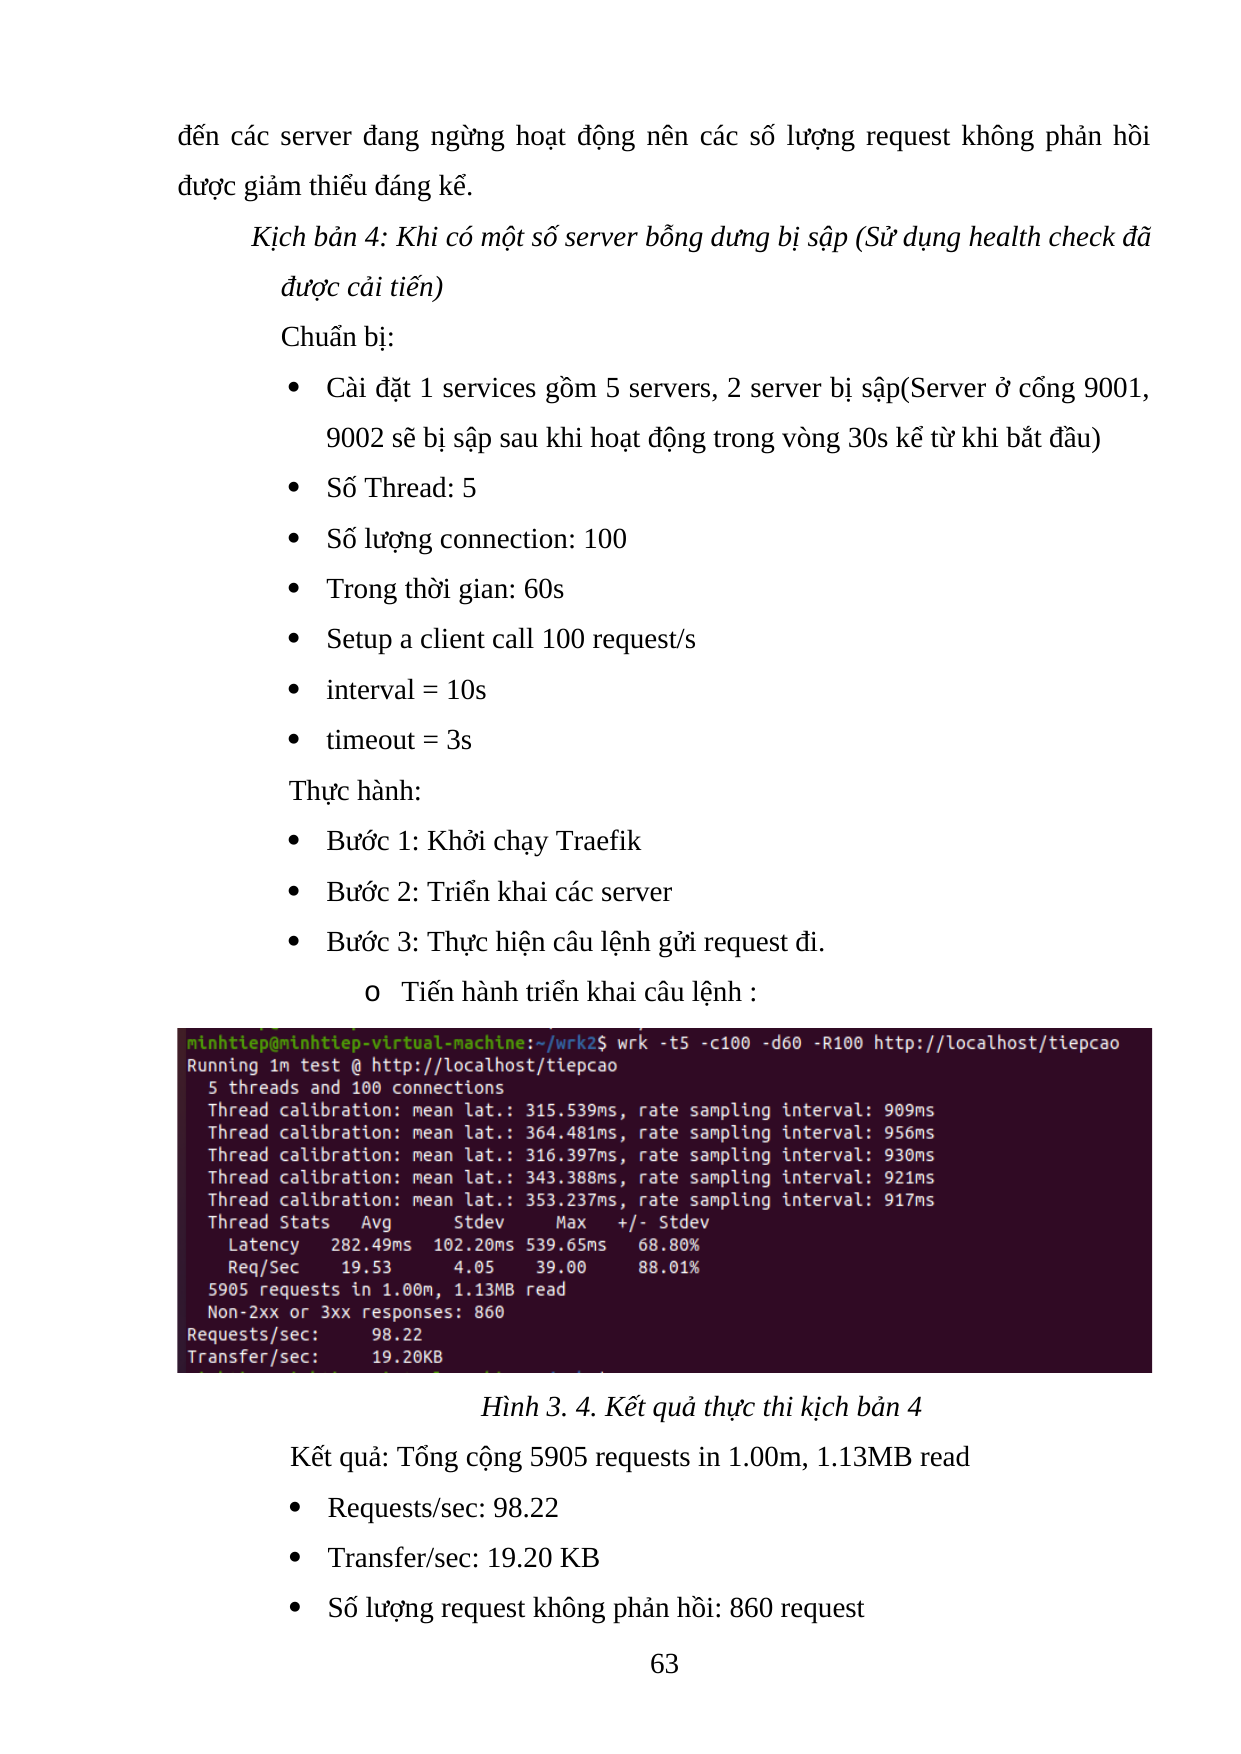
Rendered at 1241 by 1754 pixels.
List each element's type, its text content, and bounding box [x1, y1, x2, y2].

list Số lượng connection: 100 [288, 521, 1152, 554]
subtitle Kịch bản 4: Khi có một số server bỗng dưng bị sập (Sử dụng health check đã được cải tiến) [251, 219, 1152, 303]
text Thực hành: [213, 773, 1152, 806]
list Tiến hành triển khai câu lệnh : [363, 974, 1152, 1011]
list Bước 2: Triển khai các server [288, 874, 1152, 907]
list Requests/sec: 98.22 [290, 1490, 1152, 1523]
picture [177, 1028, 1153, 1373]
list Cài đặt 1 services gồm 5 servers, 2 server bị sập(Server ở cổng 9001, 9002 sẽ bị sập sau khi hoạt động trong vòng 30s kể từ khi bắt đầu) [288, 370, 1152, 454]
list Bước 1: Khởi chạy Traefik [288, 823, 1152, 857]
list Setup a client call 100 request/s [288, 622, 1152, 655]
list Số lượng request không phản hồi: 860 request [290, 1591, 1152, 1624]
list interval = 10s [288, 672, 1152, 706]
list Trong thời gian: 60s [288, 571, 1152, 605]
text Chuẩn bị: [206, 319, 1152, 353]
list Transfer/sec: 19.20 KB [290, 1540, 1152, 1574]
list timeout = 3s [288, 722, 1152, 756]
list Số Thread: 5 [288, 470, 1152, 504]
list Bước 3: Thực hiện câu lệnh gửi request đi. [288, 924, 1152, 958]
text Kết quả: Tổng cộng 5905 requests in 1.00m, 1.13MB read [215, 1439, 1152, 1473]
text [177, 118, 1152, 202]
